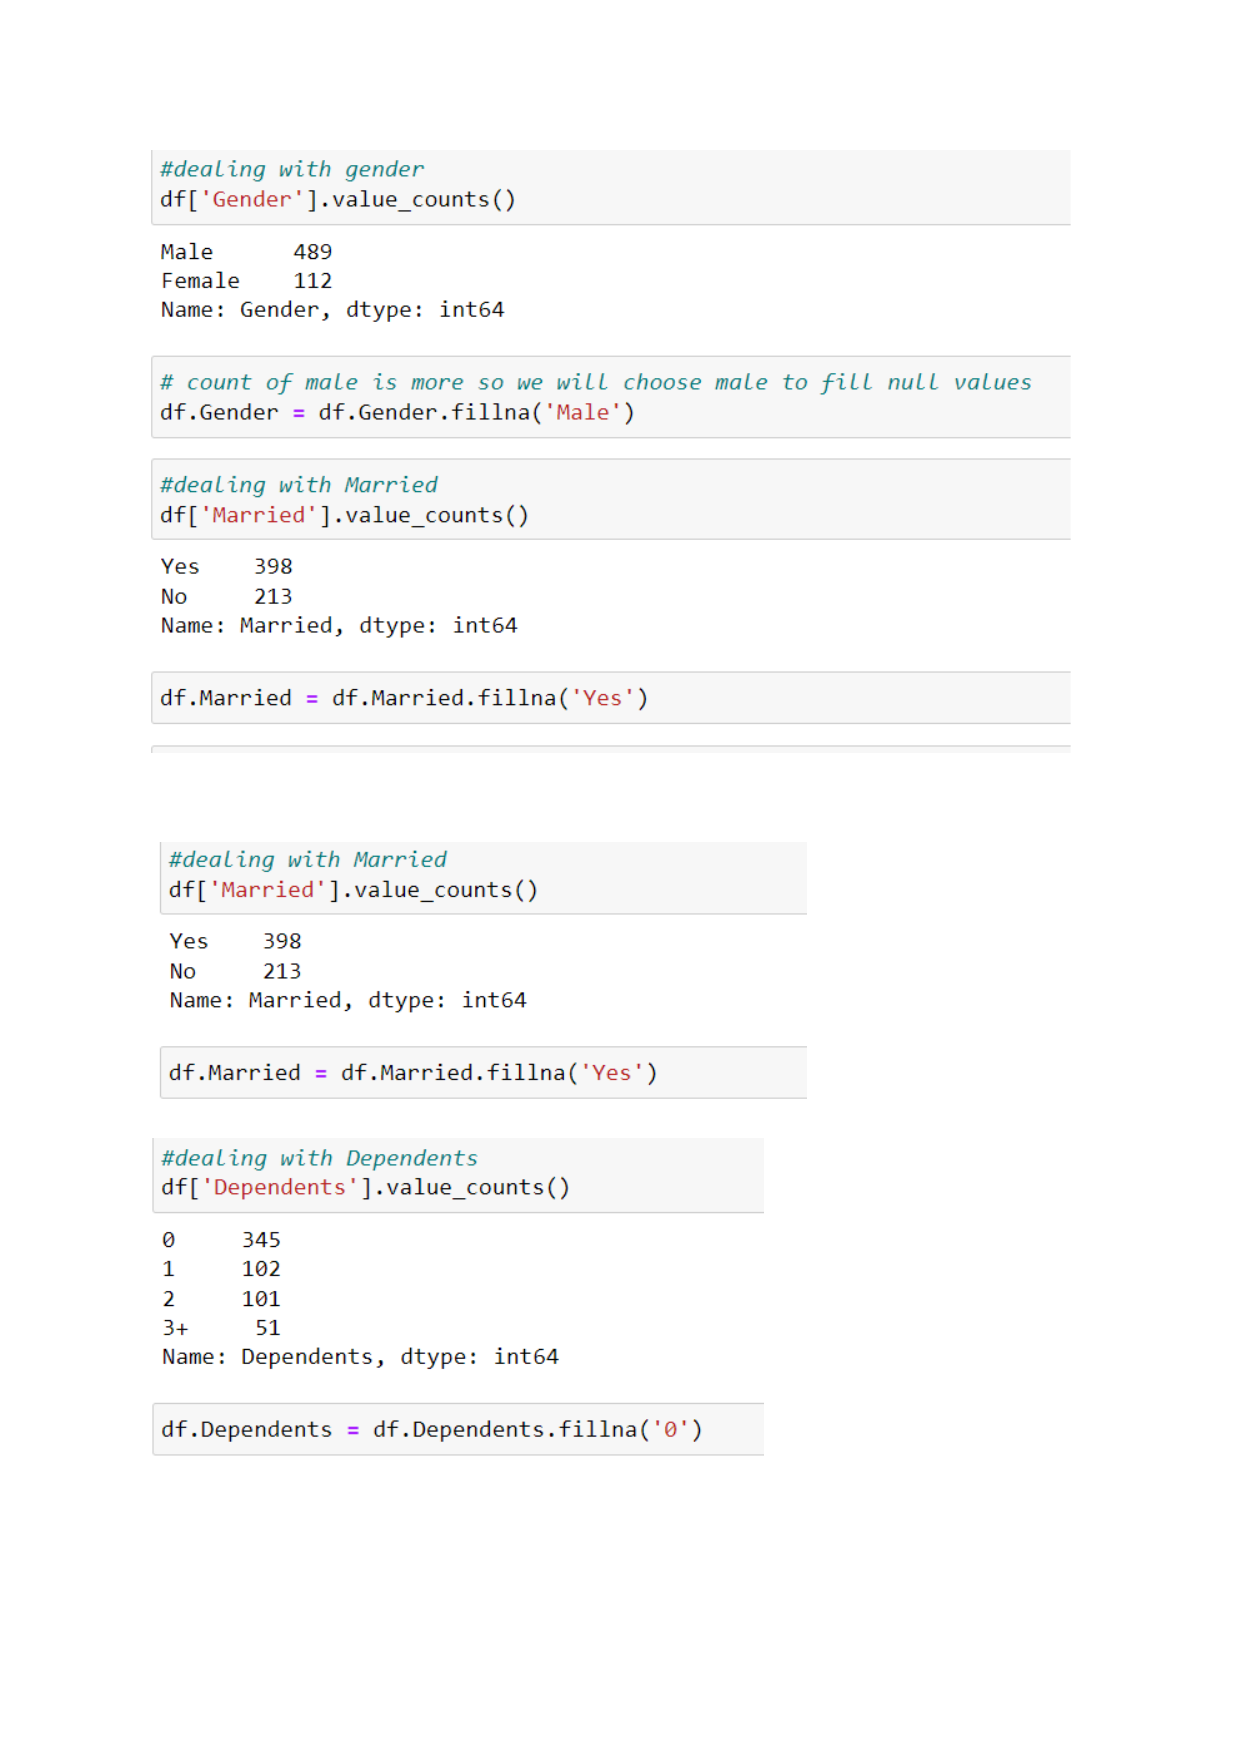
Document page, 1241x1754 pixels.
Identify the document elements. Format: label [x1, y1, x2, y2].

picture [150, 842, 807, 1114]
picture [150, 150, 1071, 753]
picture [150, 1138, 764, 1467]
